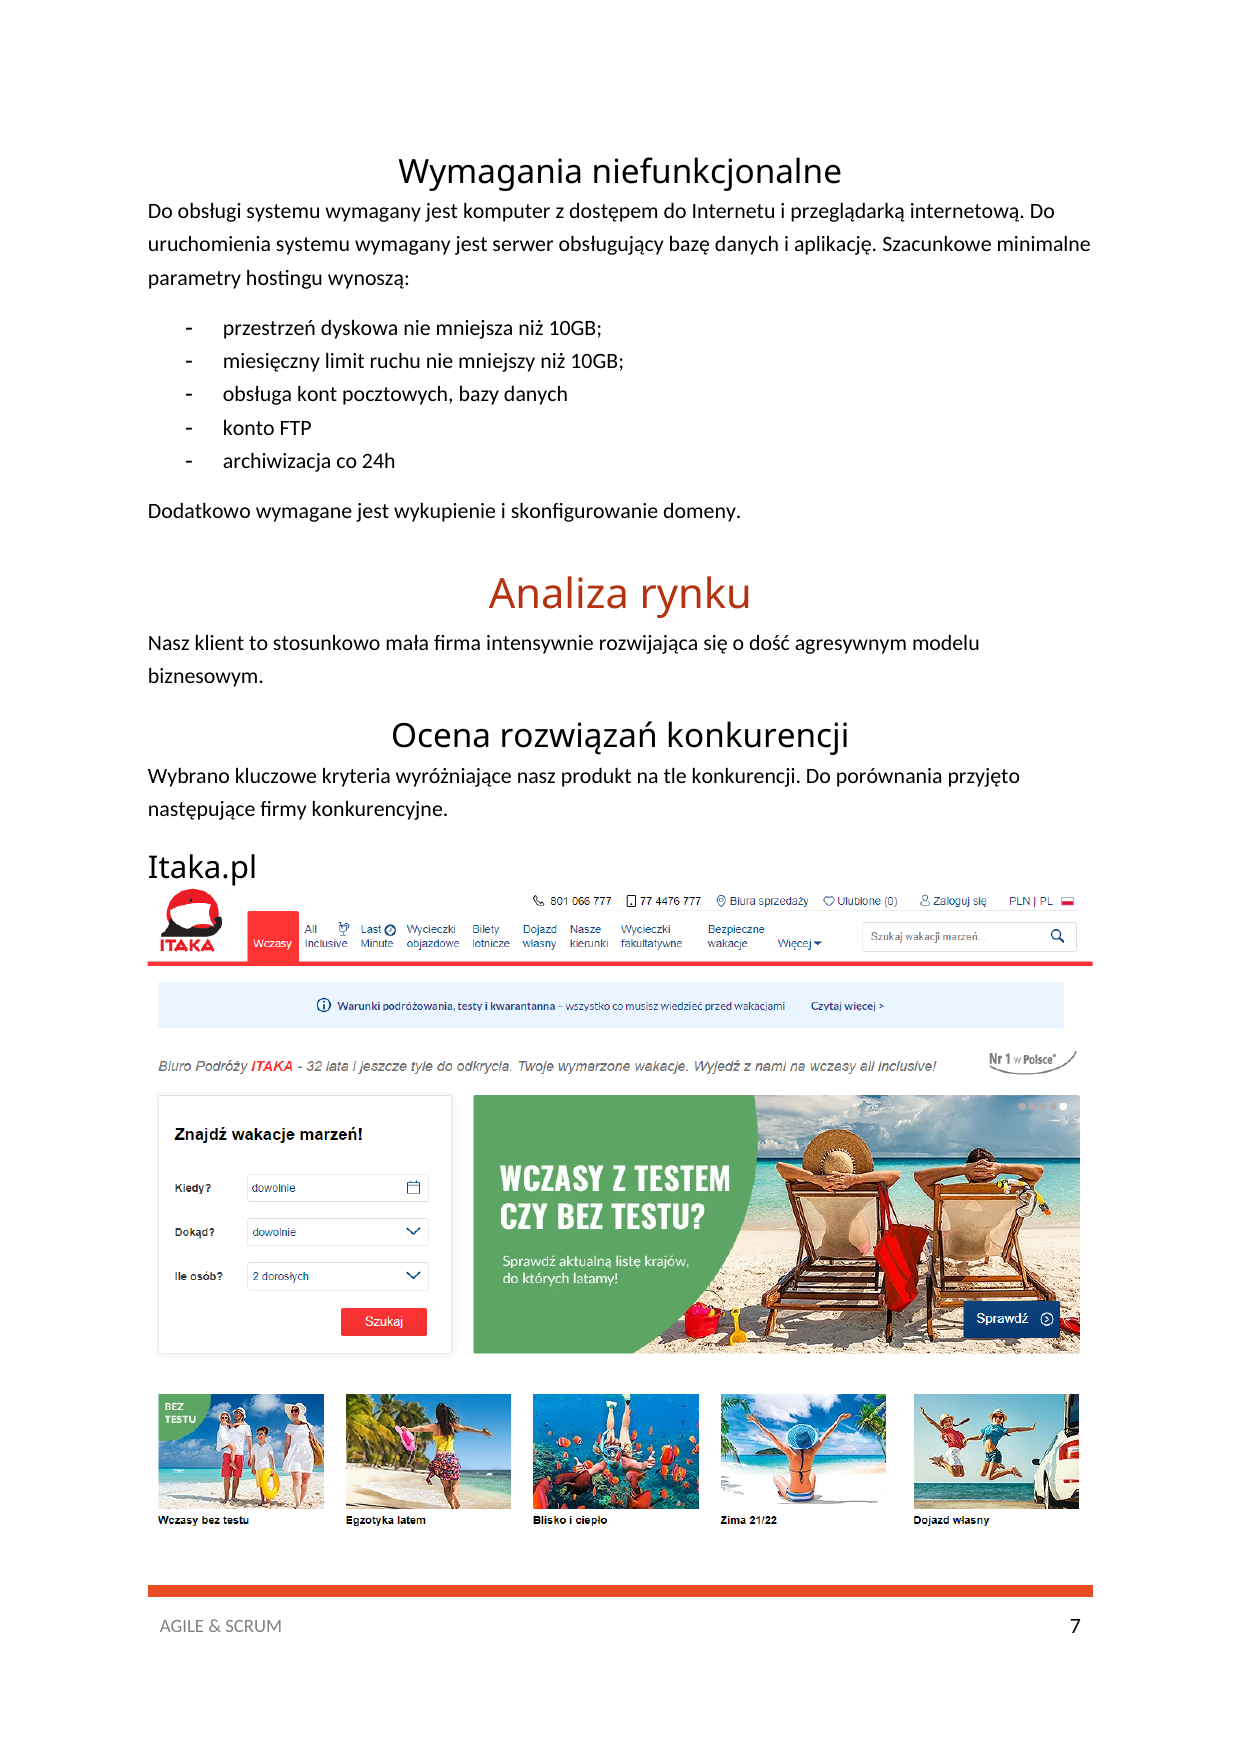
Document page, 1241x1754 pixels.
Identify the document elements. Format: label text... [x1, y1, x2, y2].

list przestrzeń dyskowa nie mniejsza niż 10GB; [185, 314, 1093, 341]
subtitle Itaka.pl [148, 845, 1093, 887]
list miesięczny limit ruchu nie mniejszy niż 10GB; [185, 347, 1093, 374]
list obsługa kont pocztowych, bazy danych [185, 381, 1093, 407]
list archiwizacja co 24h [185, 447, 1093, 474]
subtitle Ocena rozwiązań konkurencji [148, 712, 1093, 758]
list konto FTP [185, 414, 1093, 441]
text Do obsługi systemu wymagany jest komputer z dostępem do Internetu i przeglądarką internetową. Do uruchomienia systemu wymagany jest serwer obsługujący bazę danych i aplikację. Szacunkowe minimalne parametry hostingu wynoszą: [148, 197, 1093, 291]
text Dodatkowo wymagane jest wykupienie i skonfigurowanie domeny. [148, 497, 1093, 524]
text Nasz klient to stosunkowo mała firma intensywnie rozwijająca się o dość agresywnym modelu biznesowym. [148, 629, 1093, 689]
text Wybrano kluczowe kryteria wyróżniające nasz produkt na tle konkurencji. Do porównania przyjęto następujące firmy konkurencyjne. [148, 762, 1093, 822]
picture [147, 887, 1093, 1533]
subtitle Analiza rynku [148, 564, 1093, 621]
subtitle Wymagania niefunkcjonalne [148, 148, 1093, 193]
